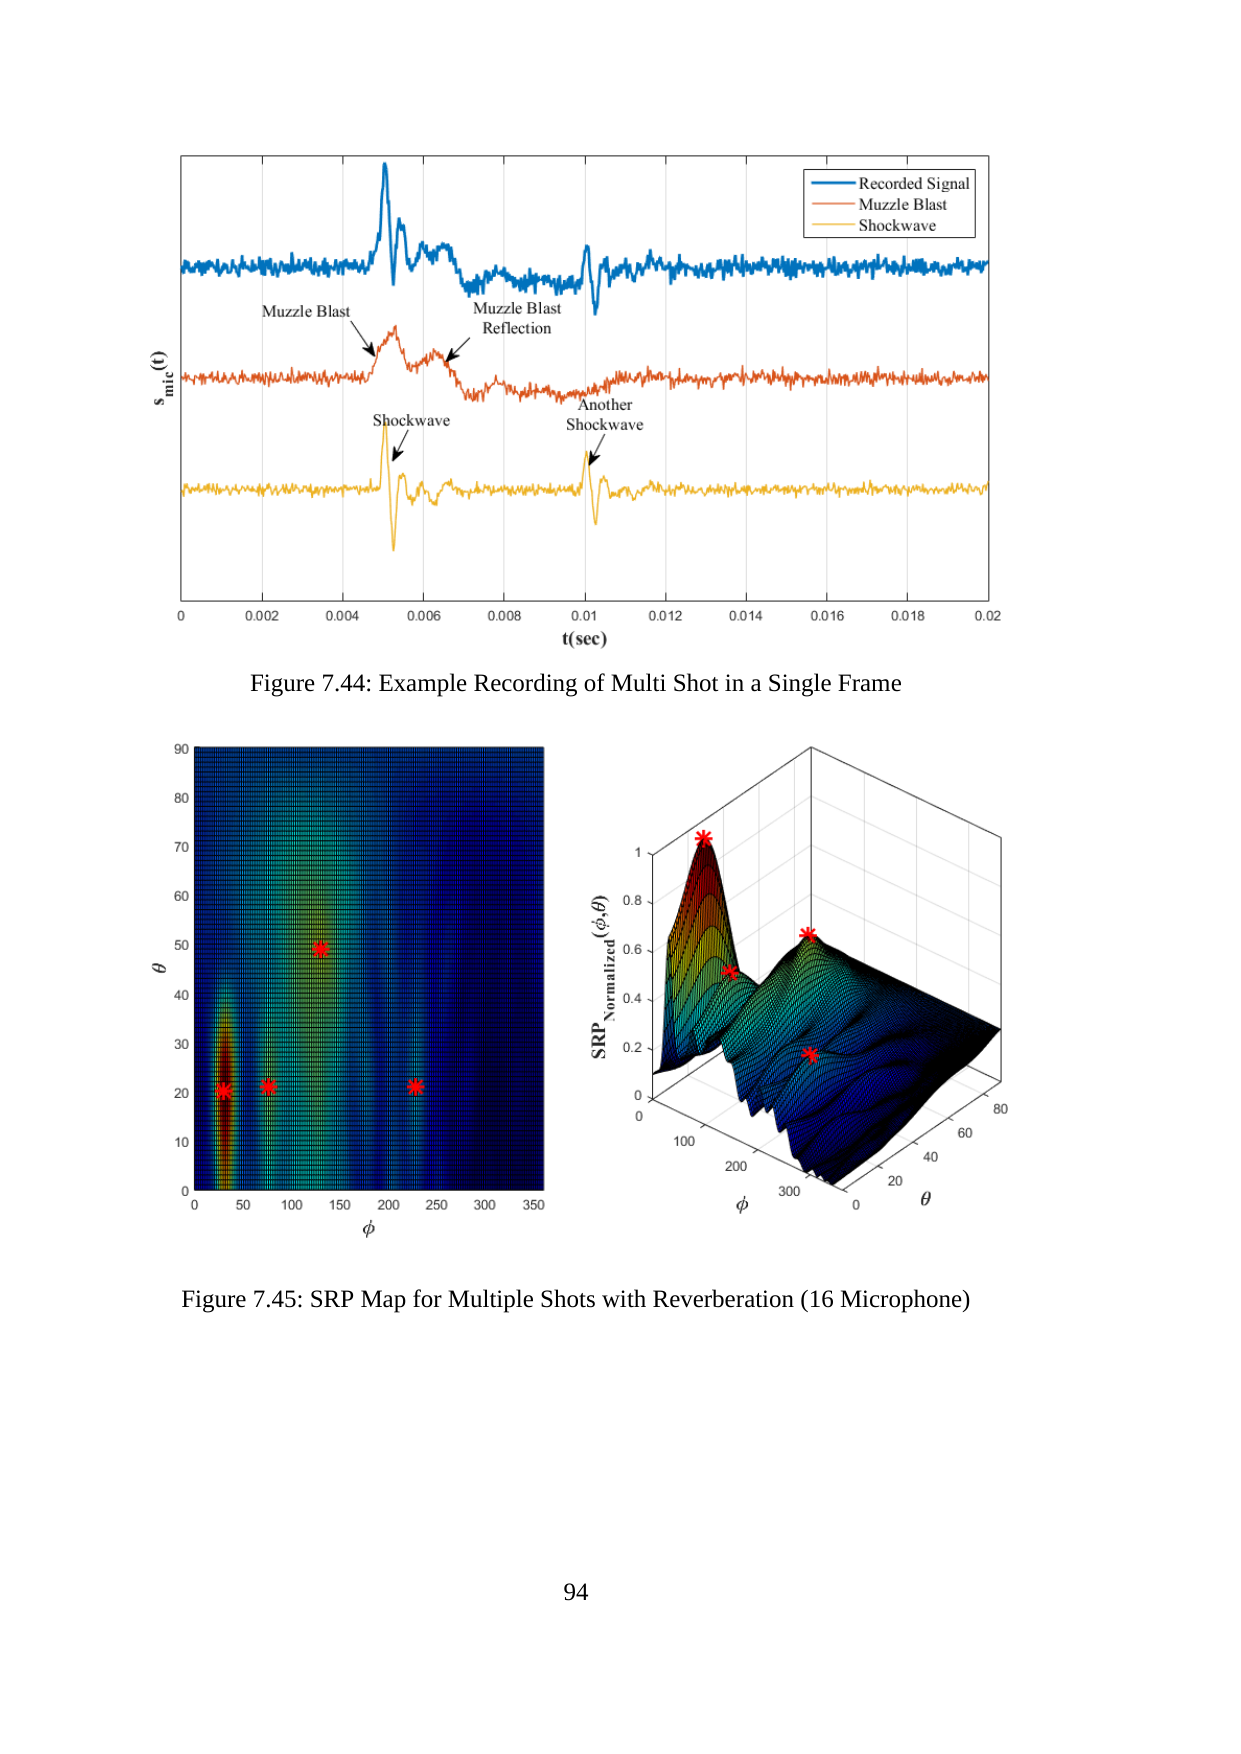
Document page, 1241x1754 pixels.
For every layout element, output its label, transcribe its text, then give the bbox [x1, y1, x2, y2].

picture [148, 147, 1004, 654]
picture [147, 736, 1010, 1245]
